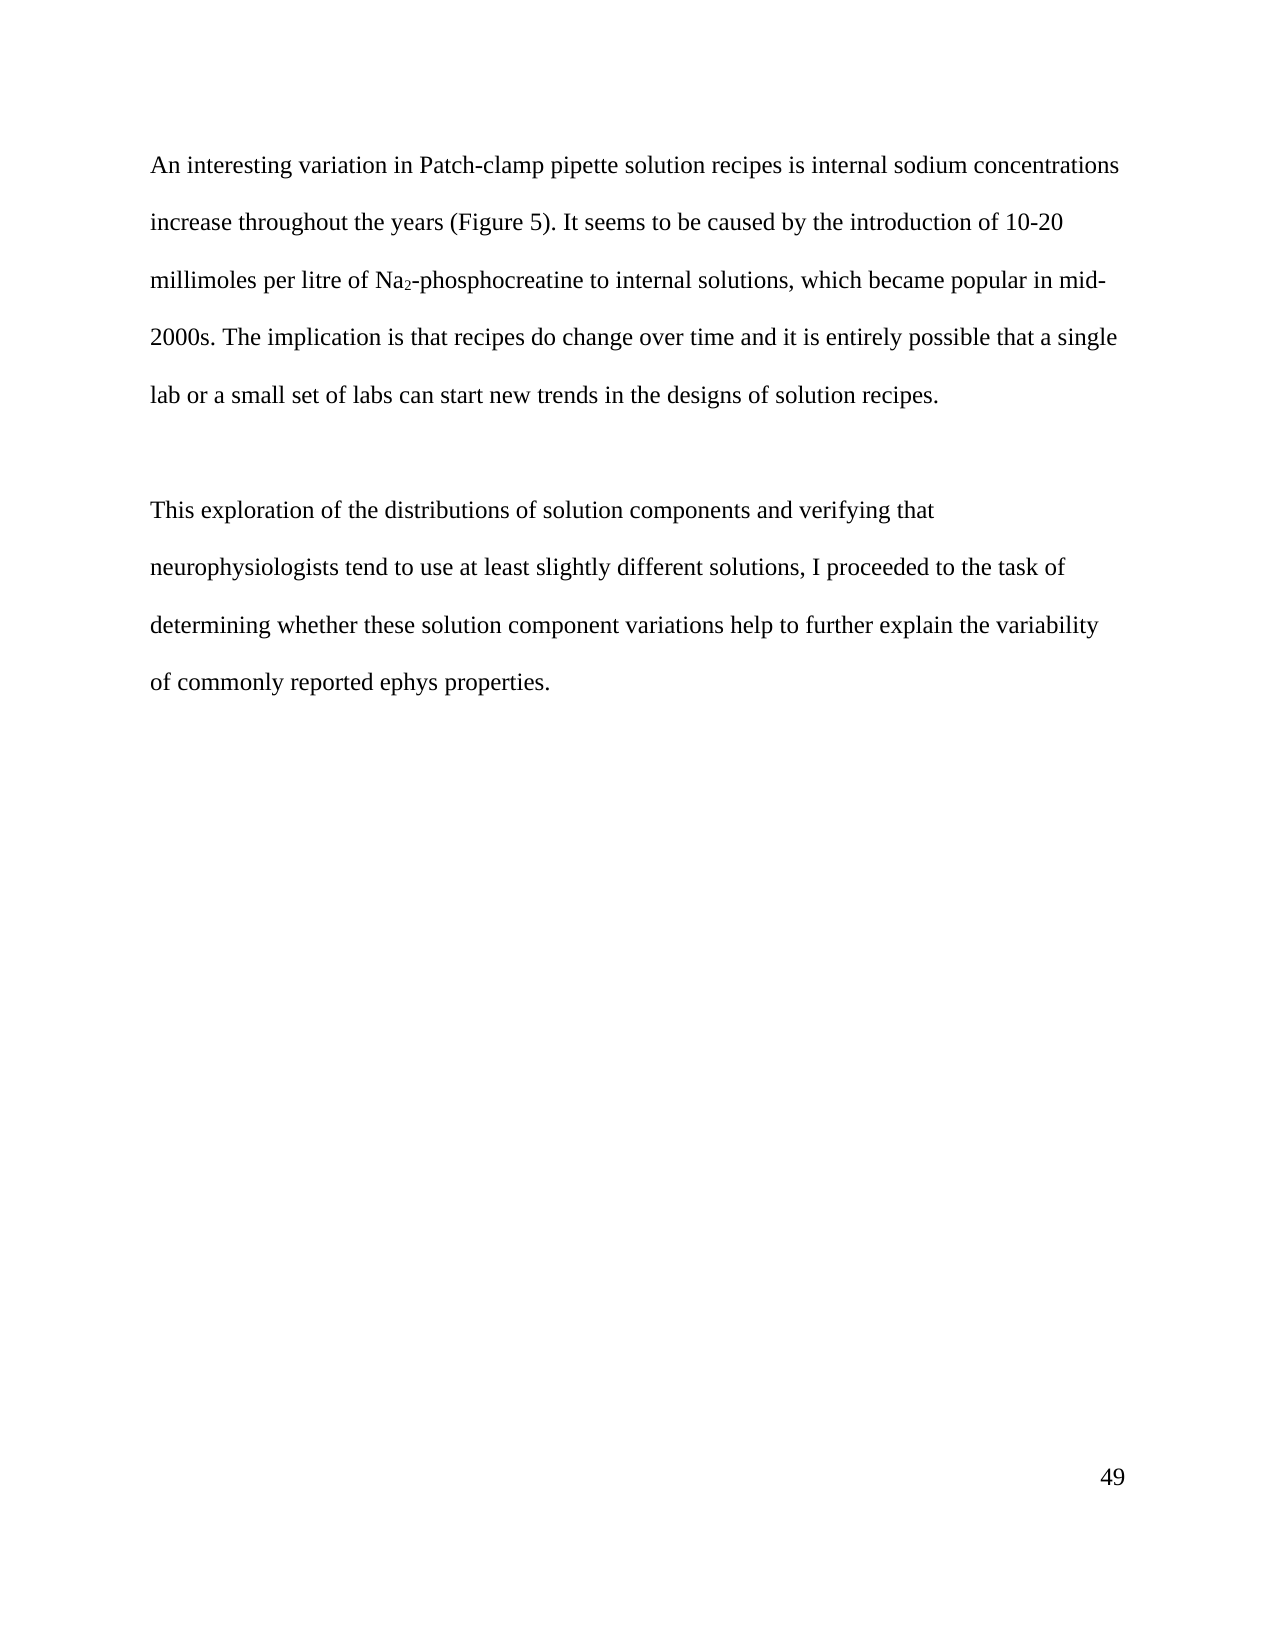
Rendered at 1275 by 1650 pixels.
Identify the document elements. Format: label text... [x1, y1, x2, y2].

text An interesting variation in Patch-clamp pipette solution recipes is internal sodium concentrations increase throughout the years (Figure 5). It seems to be caused by the introduction of 10-20 millimoles per litre of Na2-phosphocreatine to internal solutions, which became popular in mid-2000s. The implication is that recipes do change over time and it is entirely possible that a single lab or a small set of labs can start new trends in the designs of solution recipes. [150, 150, 1125, 409]
text This exploration of the distributions of solution components and verifying that neurophysiologists tend to use at least slightly different solutions, I proceeded to the task of determining whether these solution component variations help to further explain the variability of commonly reported ephys properties. [150, 495, 1125, 696]
